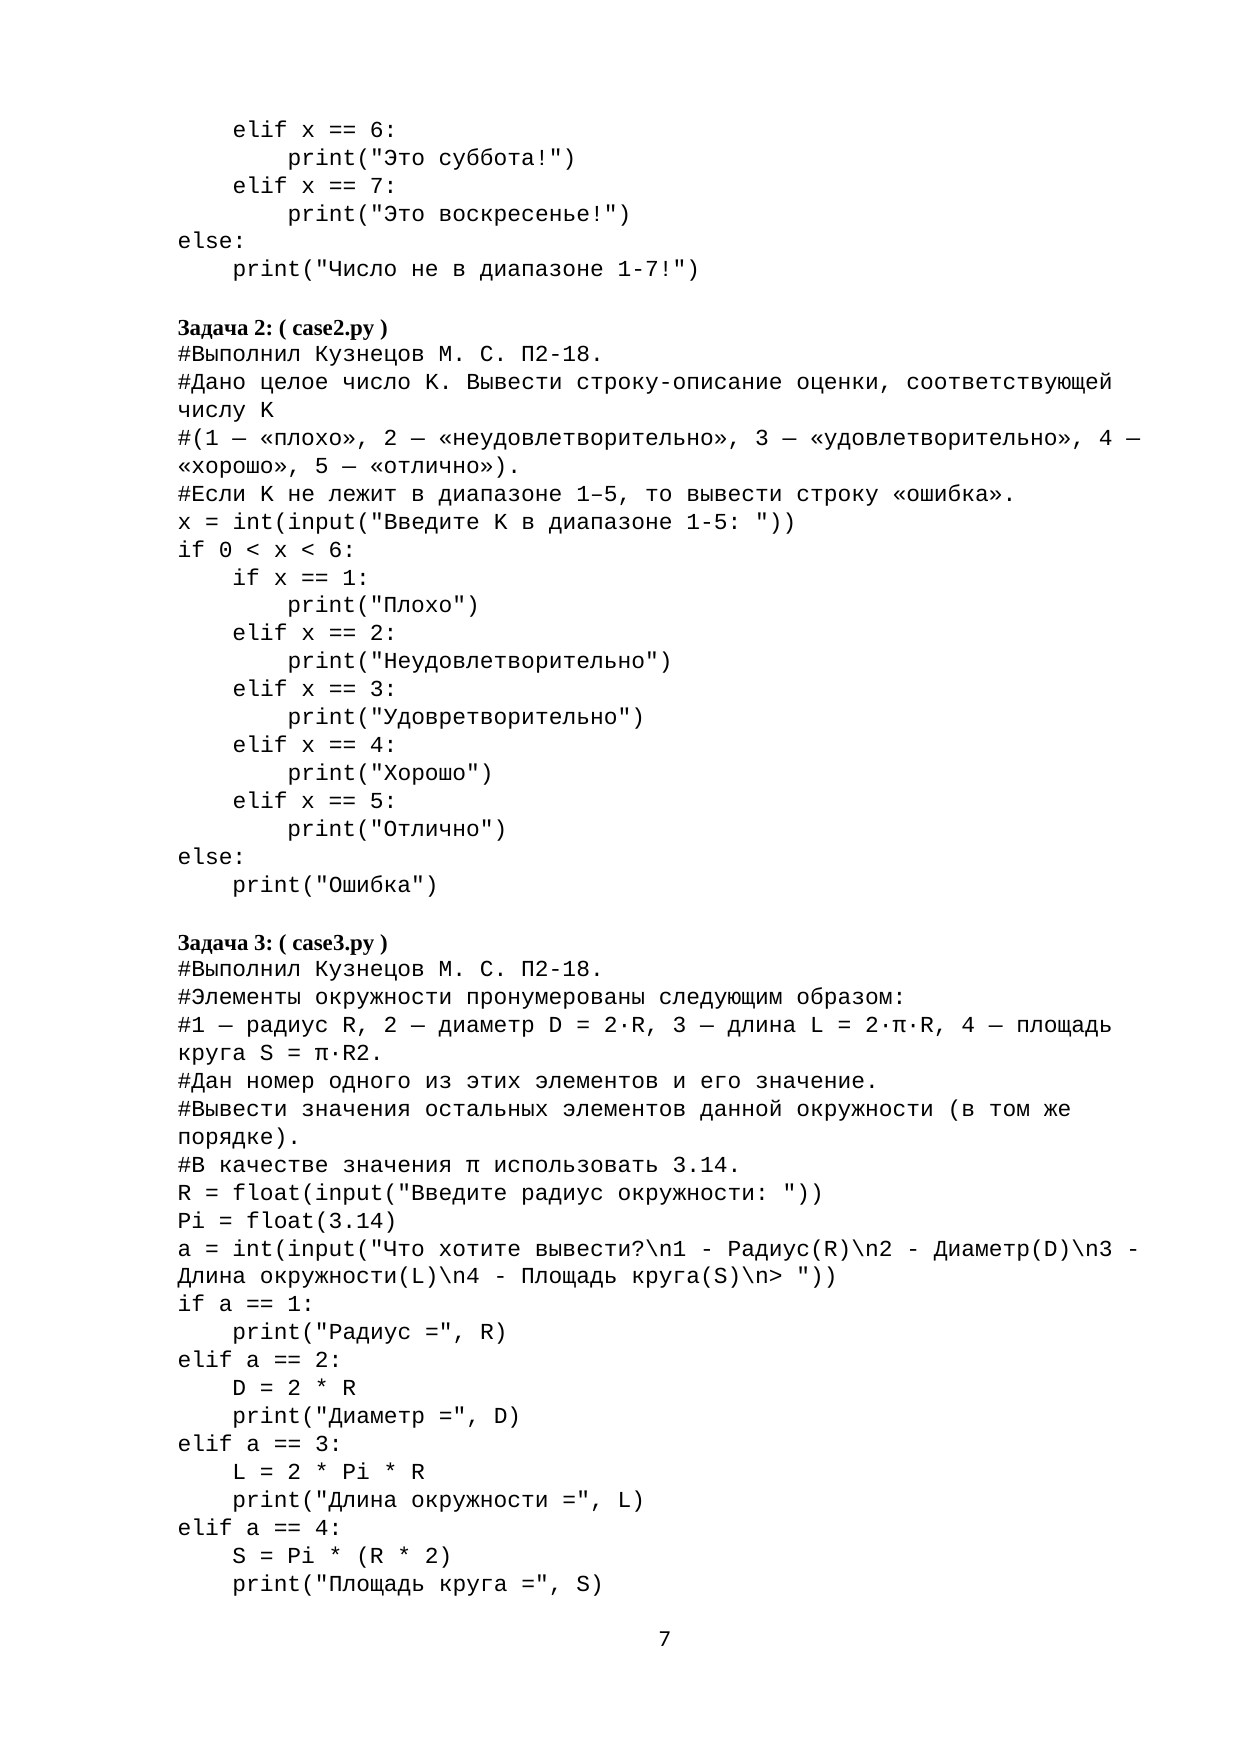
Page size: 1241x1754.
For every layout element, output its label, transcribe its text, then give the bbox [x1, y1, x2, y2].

text else: [177, 230, 1152, 256]
text print("Это воскресенье!") [177, 202, 1152, 228]
text #(1 — «плохо», 2 — «неудовлетворительно», 3 — «удовлетворительно», 4 — «хорошо», 5 — «отлично»). [177, 426, 1152, 480]
text Задача 3: ( case3.py ) [177, 929, 1152, 956]
text D = 2 * R [177, 1376, 1152, 1402]
text #Если K не лежит в диапазоне 1–5, то вывести строку «ошибка». [177, 482, 1152, 508]
text Pi = float(3.14) [177, 1209, 1152, 1235]
text elif a == 2: [177, 1348, 1152, 1374]
text R = float(input("Введите радиус окружности: ")) [177, 1181, 1152, 1207]
text print("Число не в диапазоне 1-7!") [177, 258, 1152, 284]
text print("Плохо") [177, 594, 1152, 620]
text print("Отлично") [177, 817, 1152, 843]
text print("Удовретворительно") [177, 705, 1152, 731]
text print("Неудовлетворительно") [177, 649, 1152, 676]
text a = int(input("Что хотите вывести?\n1 - Радиус(R)\n2 - Диаметр(D)\n3 - Длина окружности(L)\n4 - Площадь круга(S)\n> ")) [177, 1237, 1152, 1291]
text if x == 1: [177, 566, 1152, 592]
text #Дано целое число K. Вывести строку-описание оценки, соответствующей числу K [177, 370, 1152, 424]
text #Дан номер одного из этих элементов и его значение. [177, 1069, 1152, 1095]
text #В качестве значения π использовать 3.14. [177, 1153, 1152, 1179]
text elif x == 6: [177, 118, 1152, 144]
text print("Радиус =", R) [177, 1321, 1152, 1347]
text L = 2 * Pi * R [177, 1460, 1152, 1486]
text print("Диаметр =", D) [177, 1404, 1152, 1430]
text #1 — радиус R, 2 — диаметр D = 2·R, 3 — длина L = 2·π·R, 4 — площадь круга S = π·R2. [177, 1013, 1152, 1067]
text if a == 1: [177, 1293, 1152, 1319]
text else: [177, 845, 1152, 871]
text print("Ошибка") [177, 873, 1152, 899]
text elif a == 3: [177, 1432, 1152, 1458]
text if 0 < x < 6: [177, 538, 1152, 564]
text print("Это суббота!") [177, 146, 1152, 172]
text print("Площадь круга =", S) [177, 1572, 1152, 1598]
text print("Хорошо") [177, 761, 1152, 787]
text elif a == 4: [177, 1516, 1152, 1542]
text #Выполнил Кузнецов М. С. П2-18. [177, 342, 1152, 368]
text elif x == 3: [177, 677, 1152, 703]
text #Вывести значения остальных элементов данной окружности (в том же порядке). [177, 1097, 1152, 1151]
text elif x == 5: [177, 789, 1152, 815]
text x = int(input("Введите K в диапазоне 1-5: ")) [177, 510, 1152, 536]
text elif x == 2: [177, 622, 1152, 648]
text #Выполнил Кузнецов М. С. П2-18. [177, 958, 1152, 984]
text Задача 2: ( case2.py ) [177, 314, 1152, 340]
text print("Длина окружности =", L) [177, 1488, 1152, 1514]
text #Элементы окружности пронумерованы следующим образом: [177, 986, 1152, 1012]
text S = Pi * (R * 2) [177, 1544, 1152, 1570]
text elif x == 4: [177, 733, 1152, 759]
text elif x == 7: [177, 174, 1152, 200]
